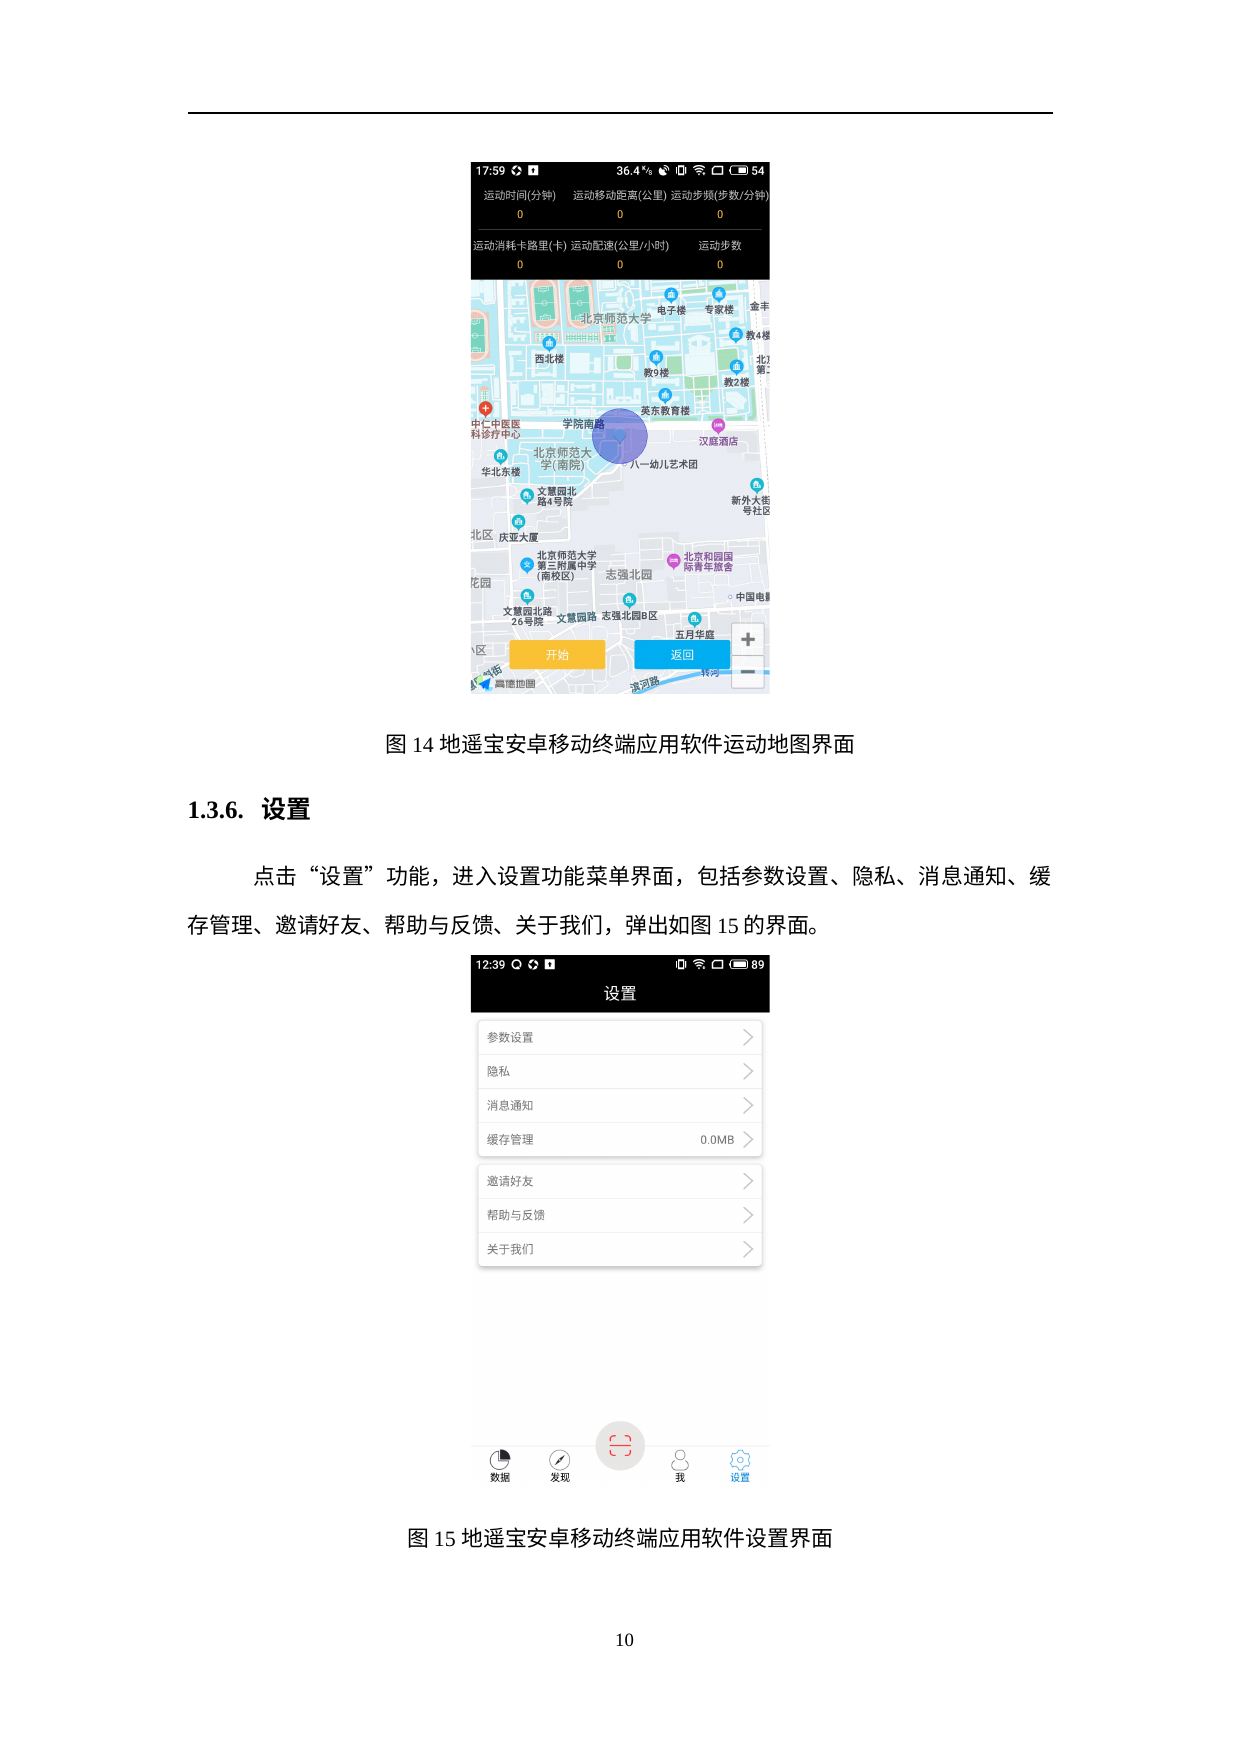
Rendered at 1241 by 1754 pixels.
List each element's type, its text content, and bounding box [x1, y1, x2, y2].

picture [470, 162, 770, 694]
picture [470, 955, 770, 1487]
list 图14 地遥宝安卓移动终端应用软件运动地图界面 [187, 727, 1053, 759]
text 图15 地遥宝安卓移动终端应用软件设置界面 [187, 1521, 1053, 1553]
list 点击“设置”功能，进入设置功能菜单界面，包括参数设置、隐私、消息通知、缓存管理、邀请好友、帮助与反馈、关于我们，弹出如图15的界面。 [187, 858, 1053, 940]
subtitle 设置 [187, 775, 1053, 840]
